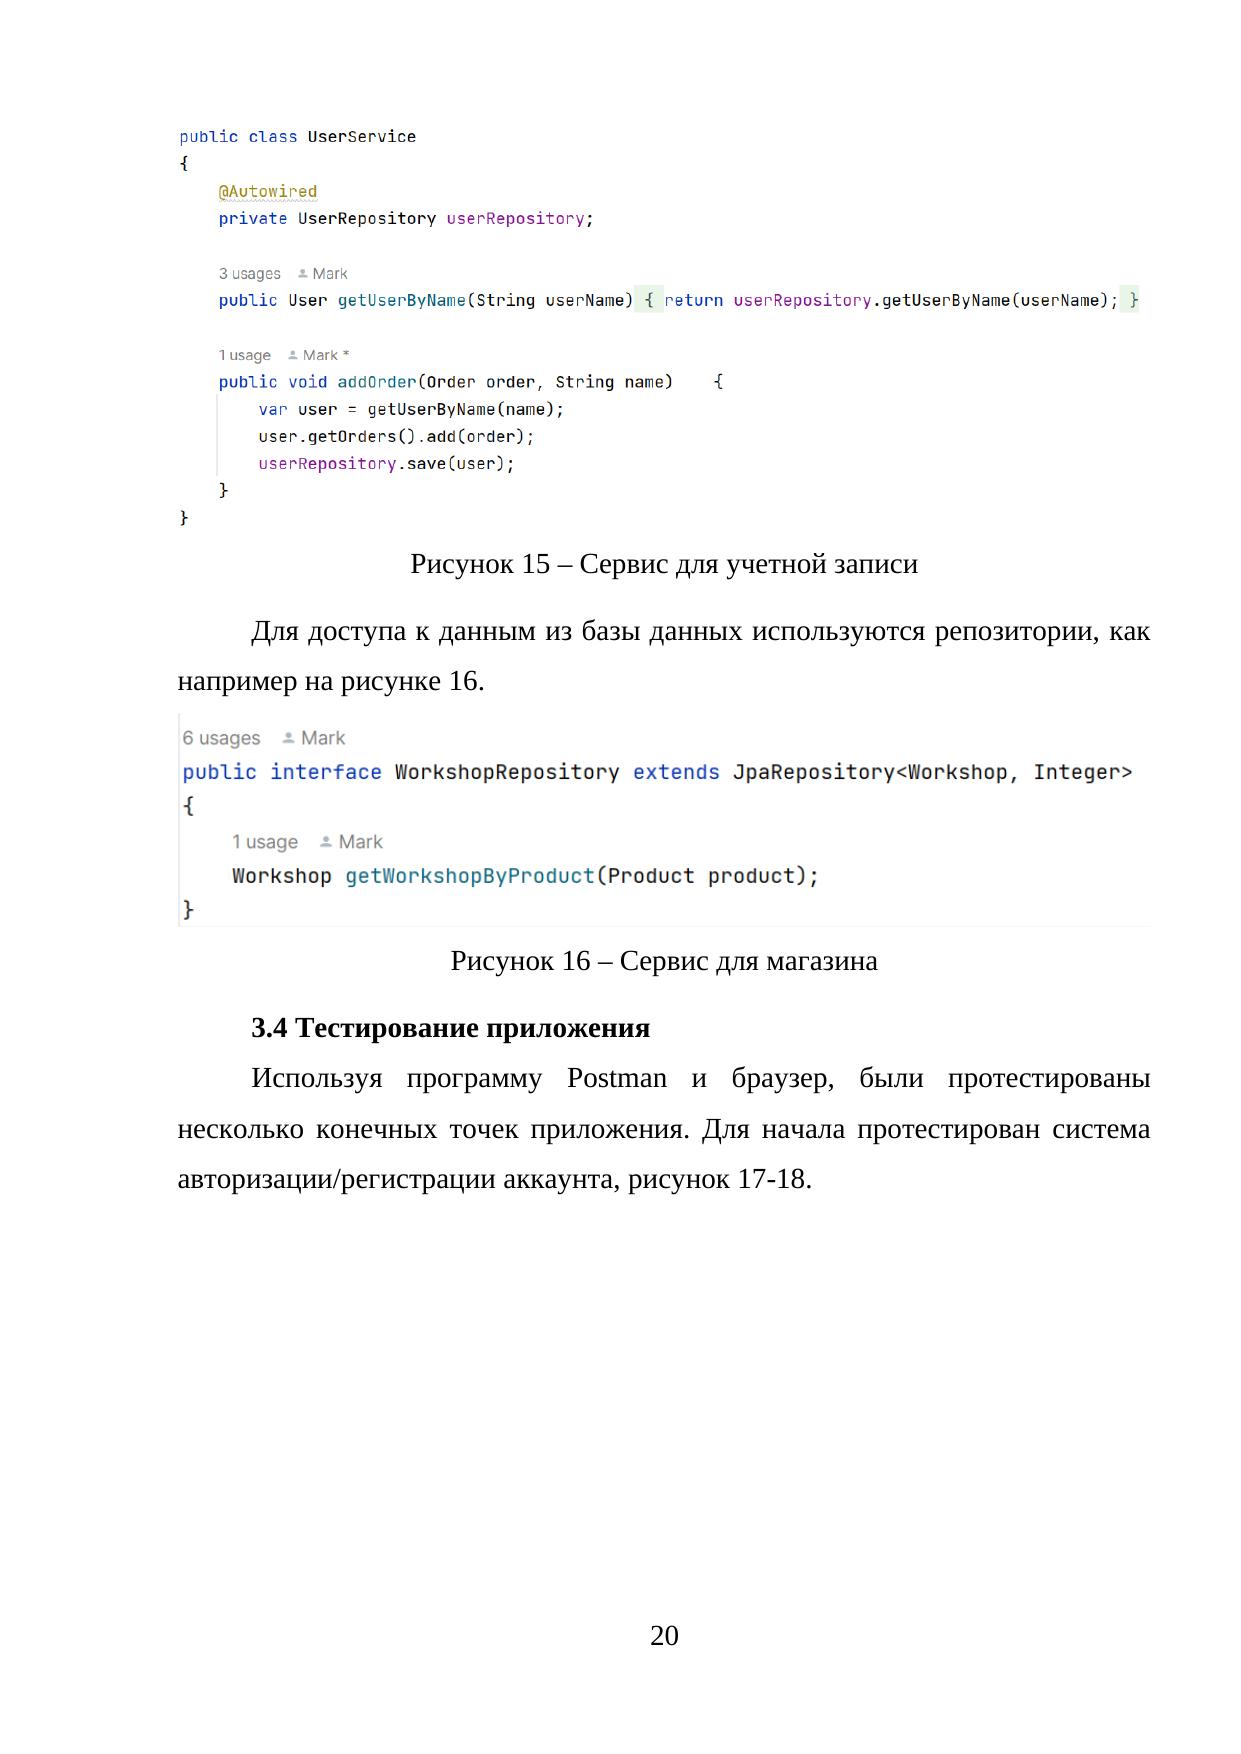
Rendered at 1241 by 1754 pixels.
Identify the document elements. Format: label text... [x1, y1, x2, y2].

text Рисунок 15 – Сервис для учетной записи [177, 546, 1152, 580]
picture [177, 118, 1152, 530]
text Рисунок 16 – Сервис для магазина [177, 943, 1152, 977]
text Для доступа к данным из базы данных используются репозитории, как например на рисунке 16. [177, 613, 1152, 697]
text Используя программу Postman и браузер, были протестированы несколько конечных точек приложения. Для начала протестирован система авторизации/регистрации аккаунта, рисунок 17-18. [177, 1061, 1152, 1195]
picture [177, 713, 1152, 927]
text 3.4 Тестирование приложения [177, 1010, 1152, 1044]
